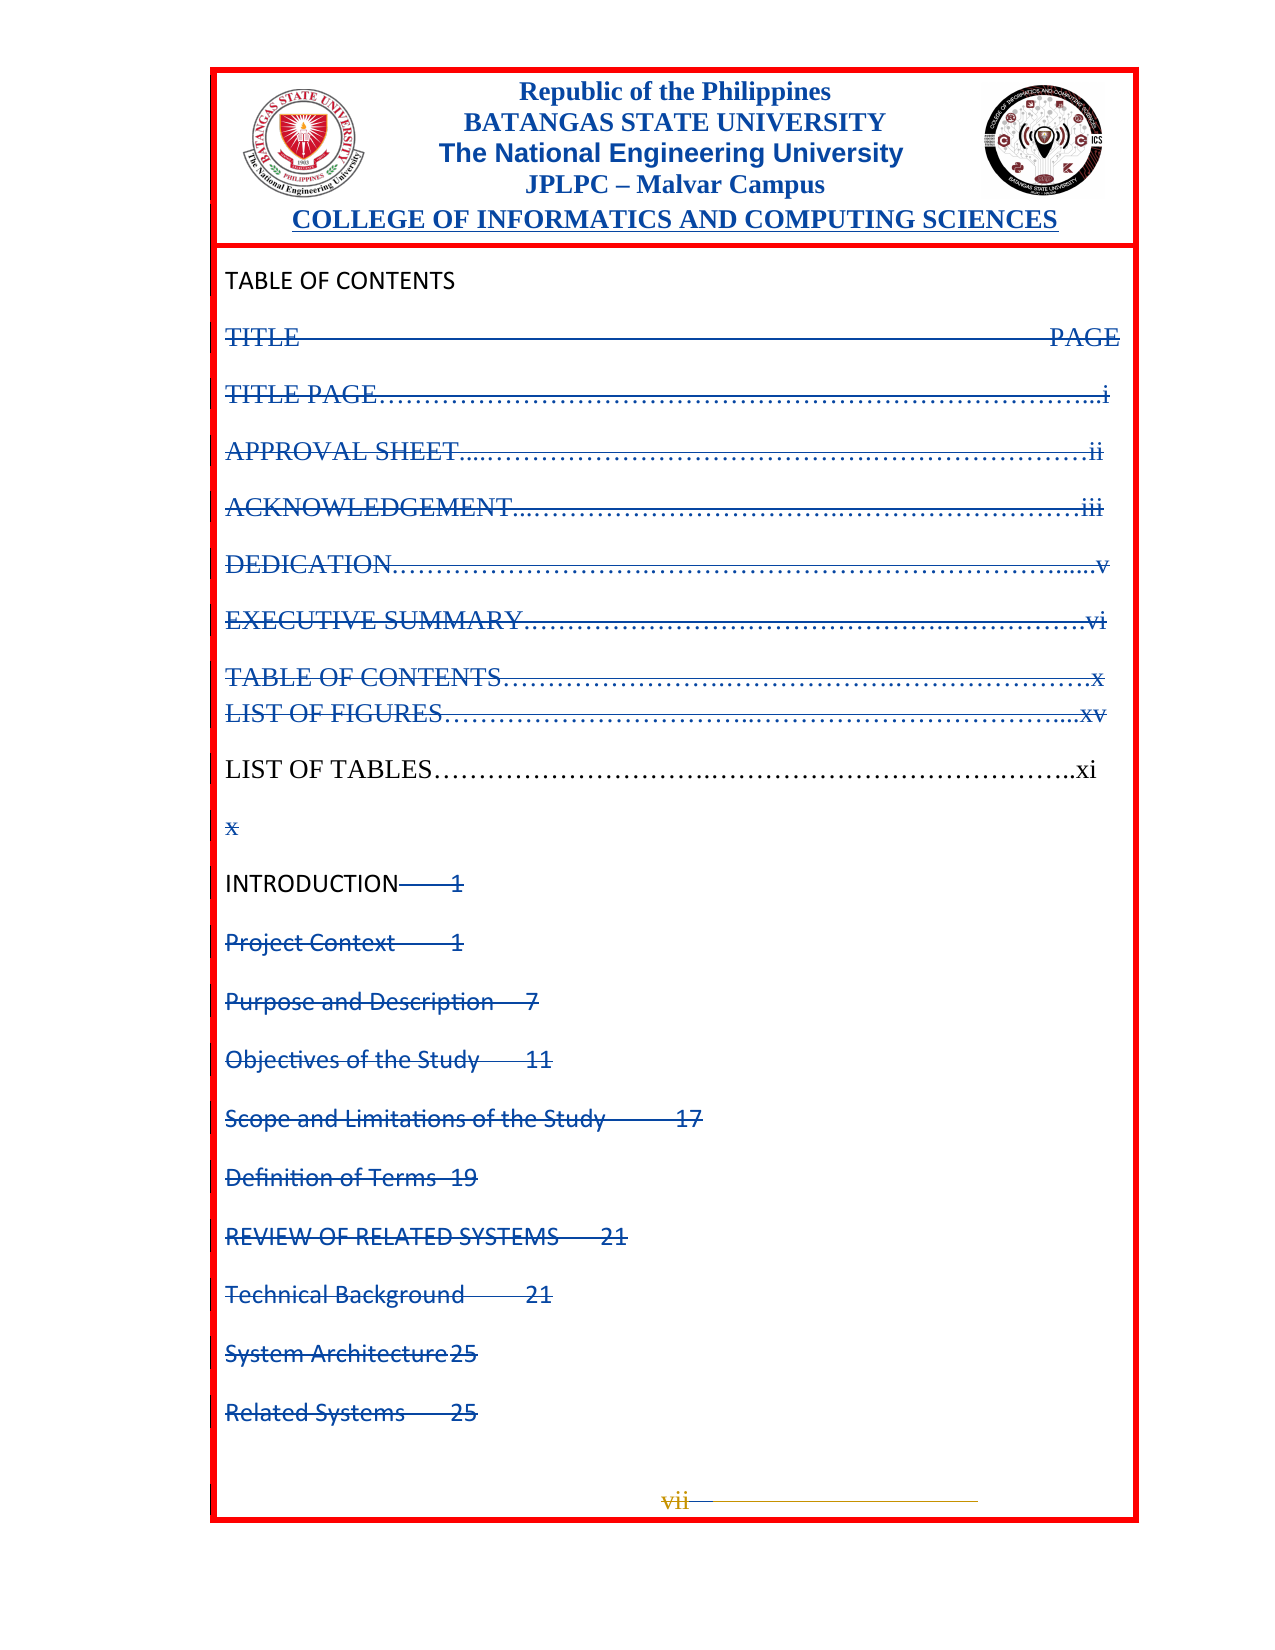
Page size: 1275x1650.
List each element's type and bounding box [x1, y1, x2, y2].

picture [242, 89, 366, 199]
picture [981, 82, 1105, 199]
